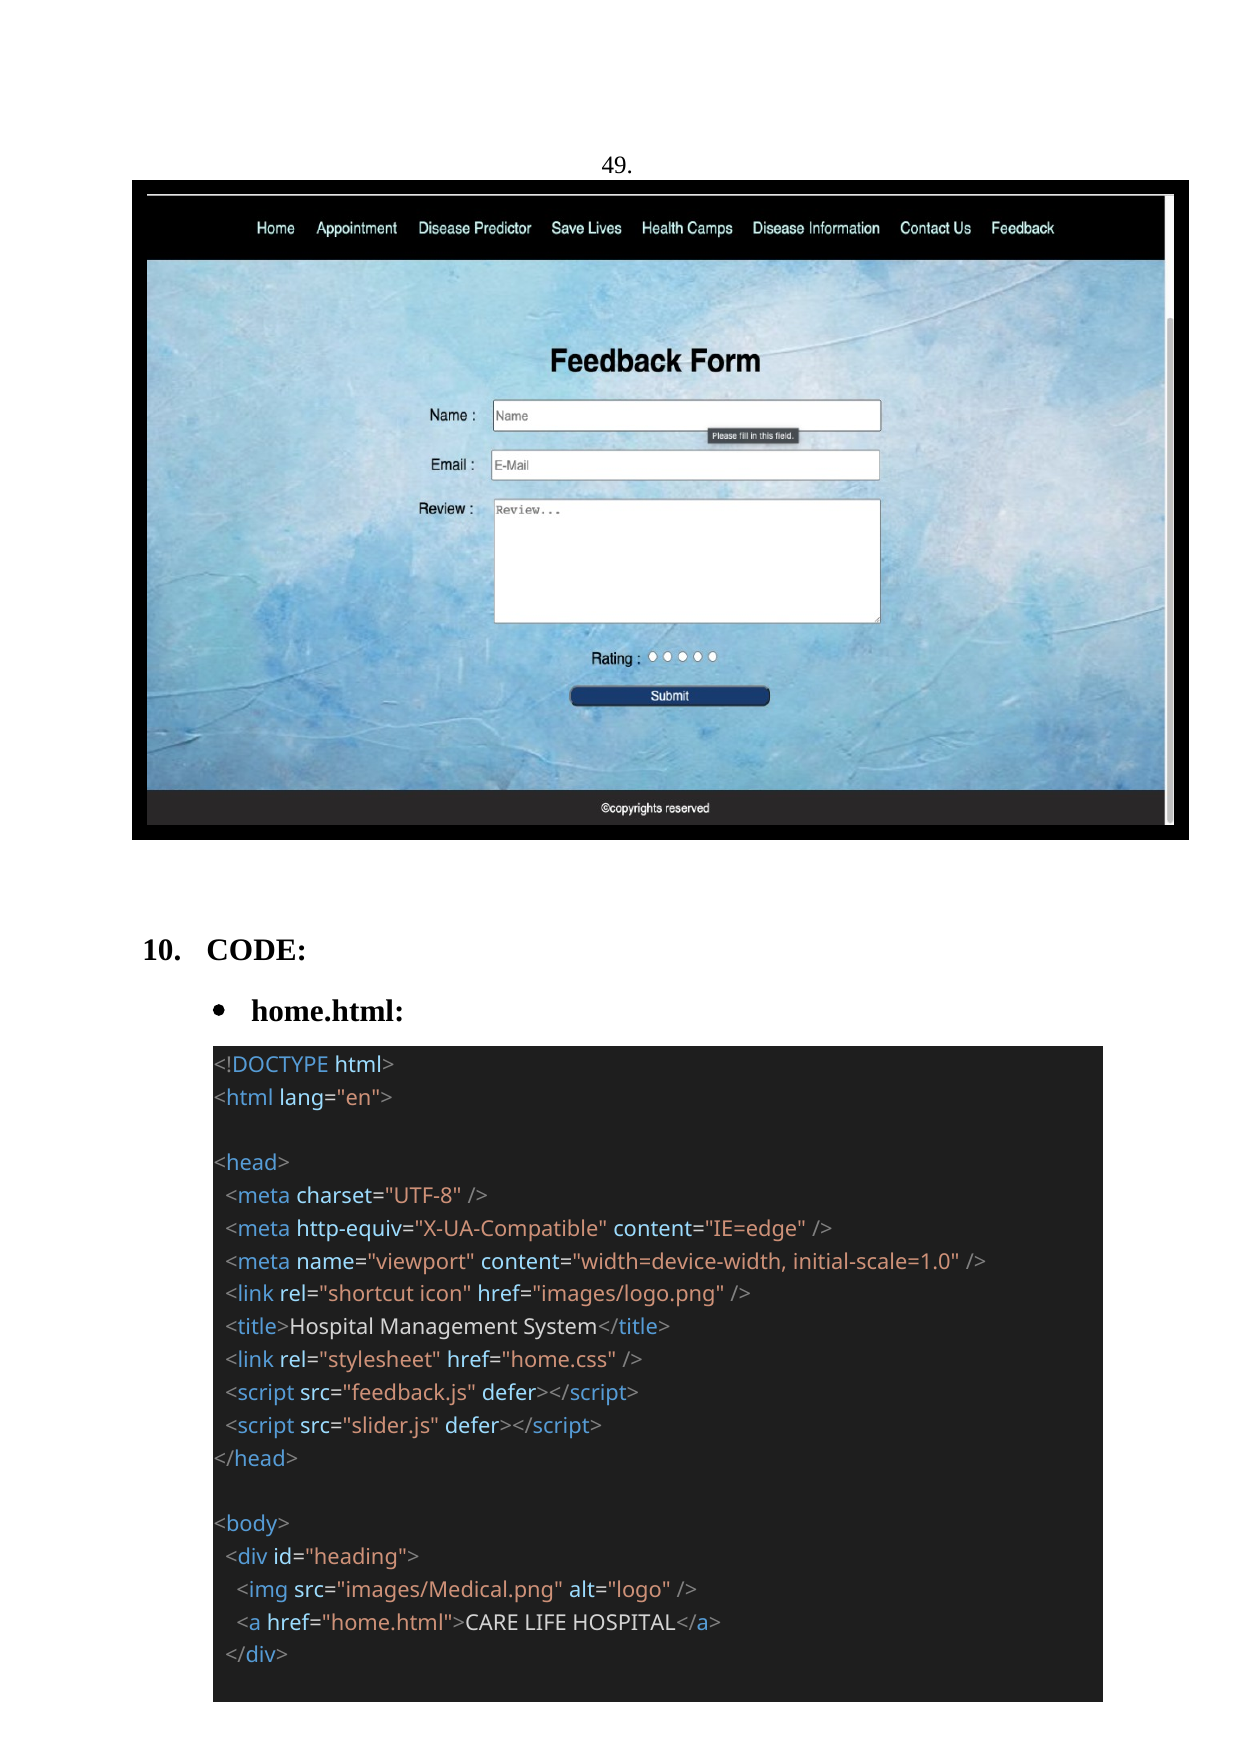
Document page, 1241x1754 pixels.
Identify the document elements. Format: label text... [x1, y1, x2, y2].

text <meta http-equiv="X-UA-Compatible" content="IE=edge" /> [213, 1210, 1103, 1243]
picture [147, 194, 1174, 825]
text <meta name="viewport" content="width=device-width, initial-scale=1.0" /> [213, 1243, 1103, 1275]
text <title>Hospital Management System</title> [213, 1308, 1103, 1341]
text <a href="home.html">CARE LIFE HOSPITAL</a> [213, 1603, 1103, 1636]
text <link rel="stylesheet" href="home.css" /> [213, 1341, 1103, 1374]
text <div id="heading"> [213, 1538, 1103, 1571]
list CODE: [142, 931, 1103, 967]
text </head> [213, 1439, 1103, 1472]
list home.html: [213, 992, 1103, 1028]
text <script src="feedback.js" defer></script> [213, 1374, 1103, 1407]
text 49. [131, 150, 1103, 179]
text </div> [213, 1636, 1103, 1669]
text <img src="images/Medical.png" alt="logo" /> [213, 1571, 1103, 1603]
text <body> [213, 1505, 1103, 1538]
text <html lang="en"> [213, 1078, 1103, 1111]
text <!DOCTYPE html> [213, 1046, 1103, 1078]
text <meta charset="UTF-8" /> [213, 1177, 1103, 1210]
text <link rel="shortcut icon" href="images/logo.png" /> [213, 1275, 1103, 1308]
text <head> [213, 1144, 1103, 1177]
text <script src="slider.js" defer></script> [213, 1407, 1103, 1439]
